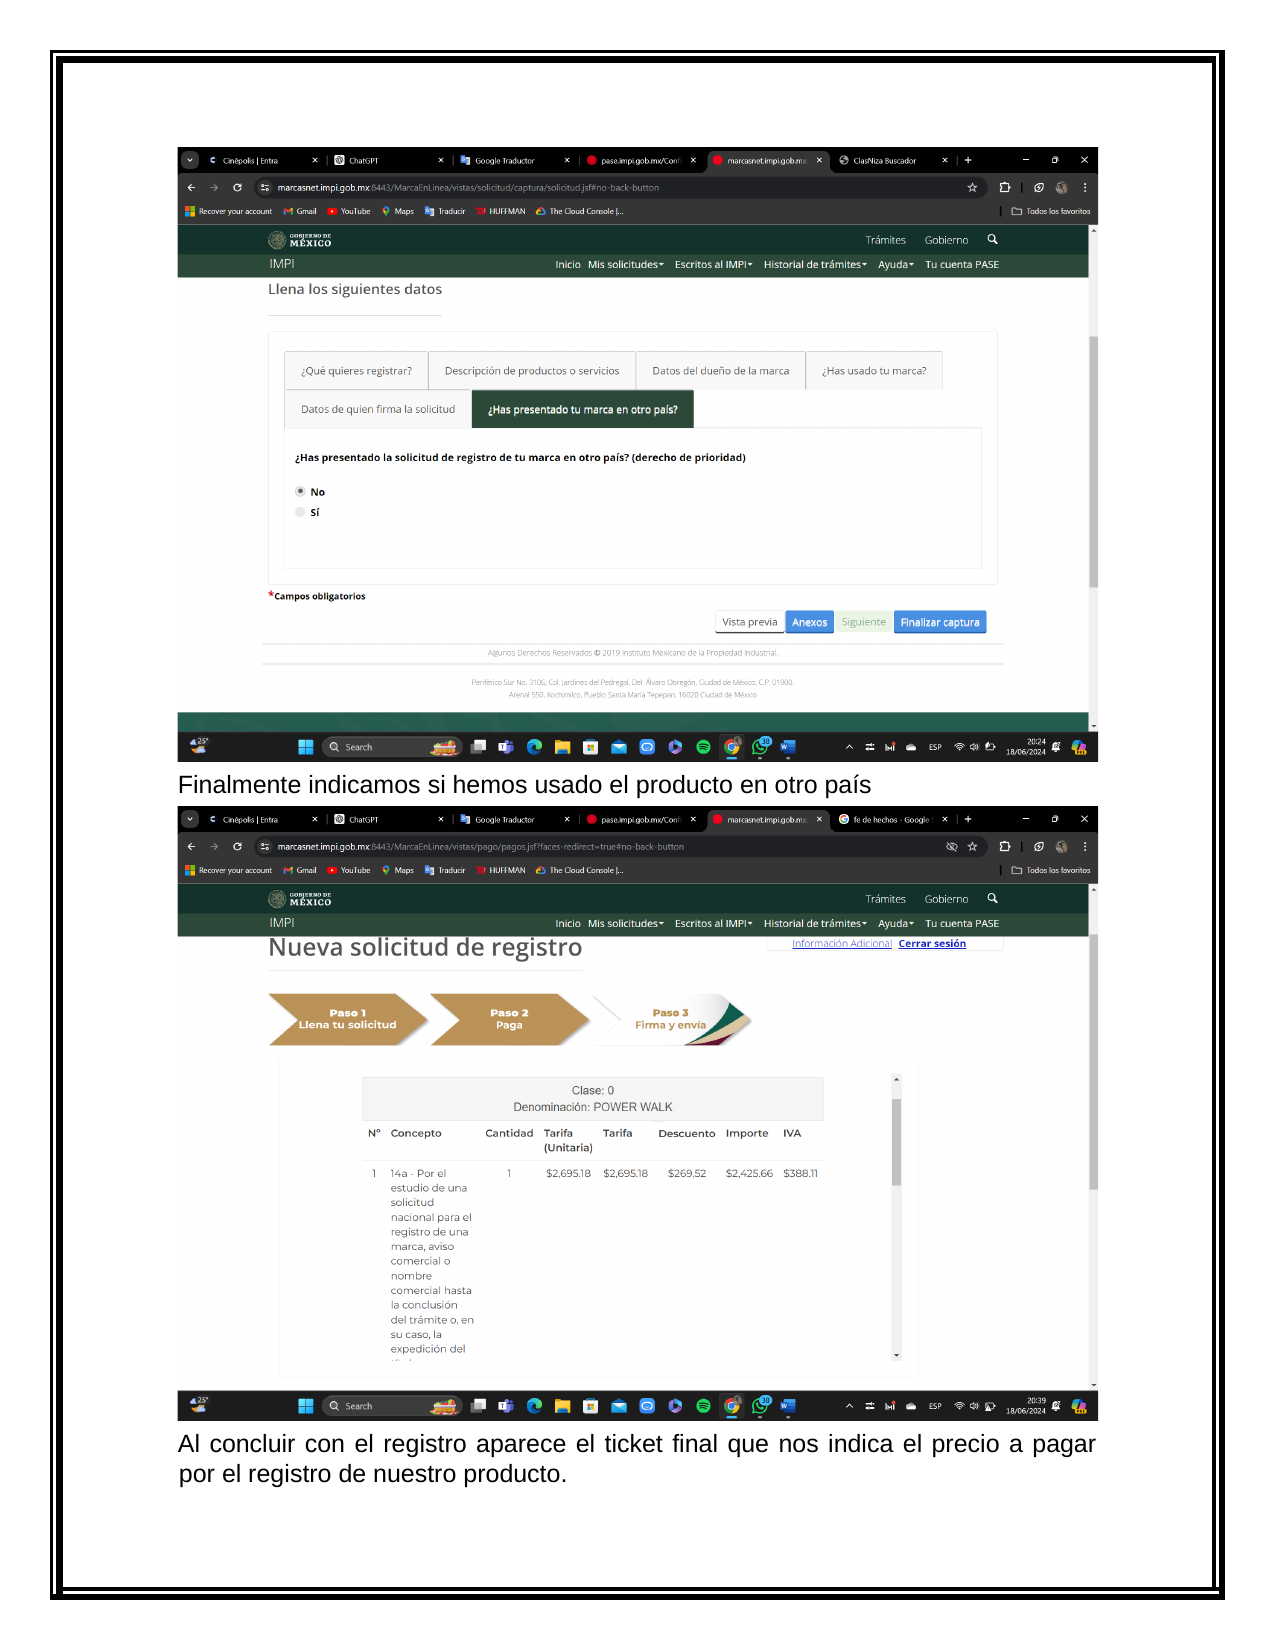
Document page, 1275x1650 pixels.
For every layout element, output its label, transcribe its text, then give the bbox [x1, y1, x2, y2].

picture [177, 147, 1099, 762]
text Finalmente indicamos si hemos usado el producto en otro país [178, 770, 1098, 798]
picture [177, 806, 1099, 1421]
text Al concluir con el registro aparece el ticket final que nos indica el precio a pagar por el registro de nuestro producto. [178, 1429, 1098, 1488]
